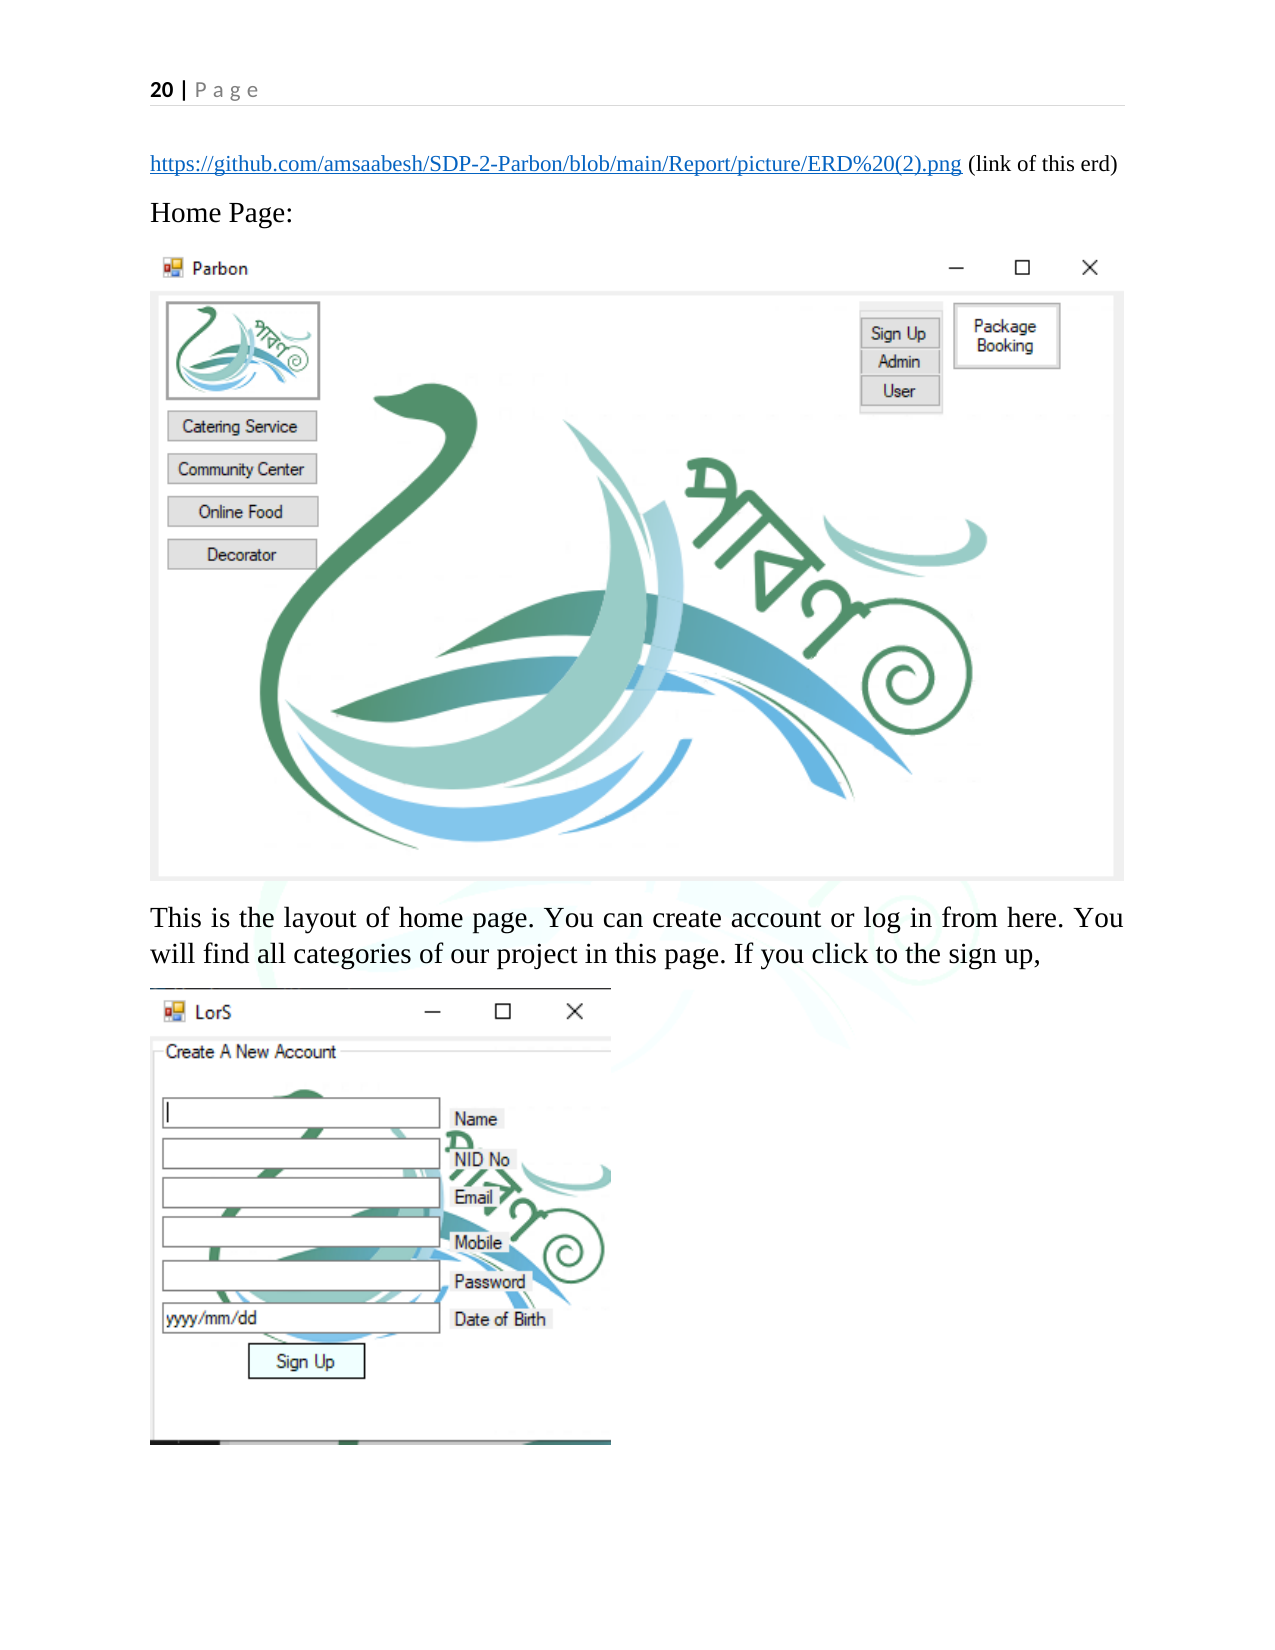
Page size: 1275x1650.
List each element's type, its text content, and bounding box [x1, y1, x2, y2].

picture [150, 247, 1124, 881]
text Home Page: [150, 195, 1125, 229]
picture [150, 988, 611, 1445]
text This is the layout of home page. You can create account or log in from here. You will find all categories of our project in this page. If you click to the sign up, [150, 900, 1125, 969]
text https://github.com/amsaabesh/SDP-2-Parbon/blob/main/Report/picture/ERD%20(2).png (link of this erd) [150, 150, 1125, 176]
